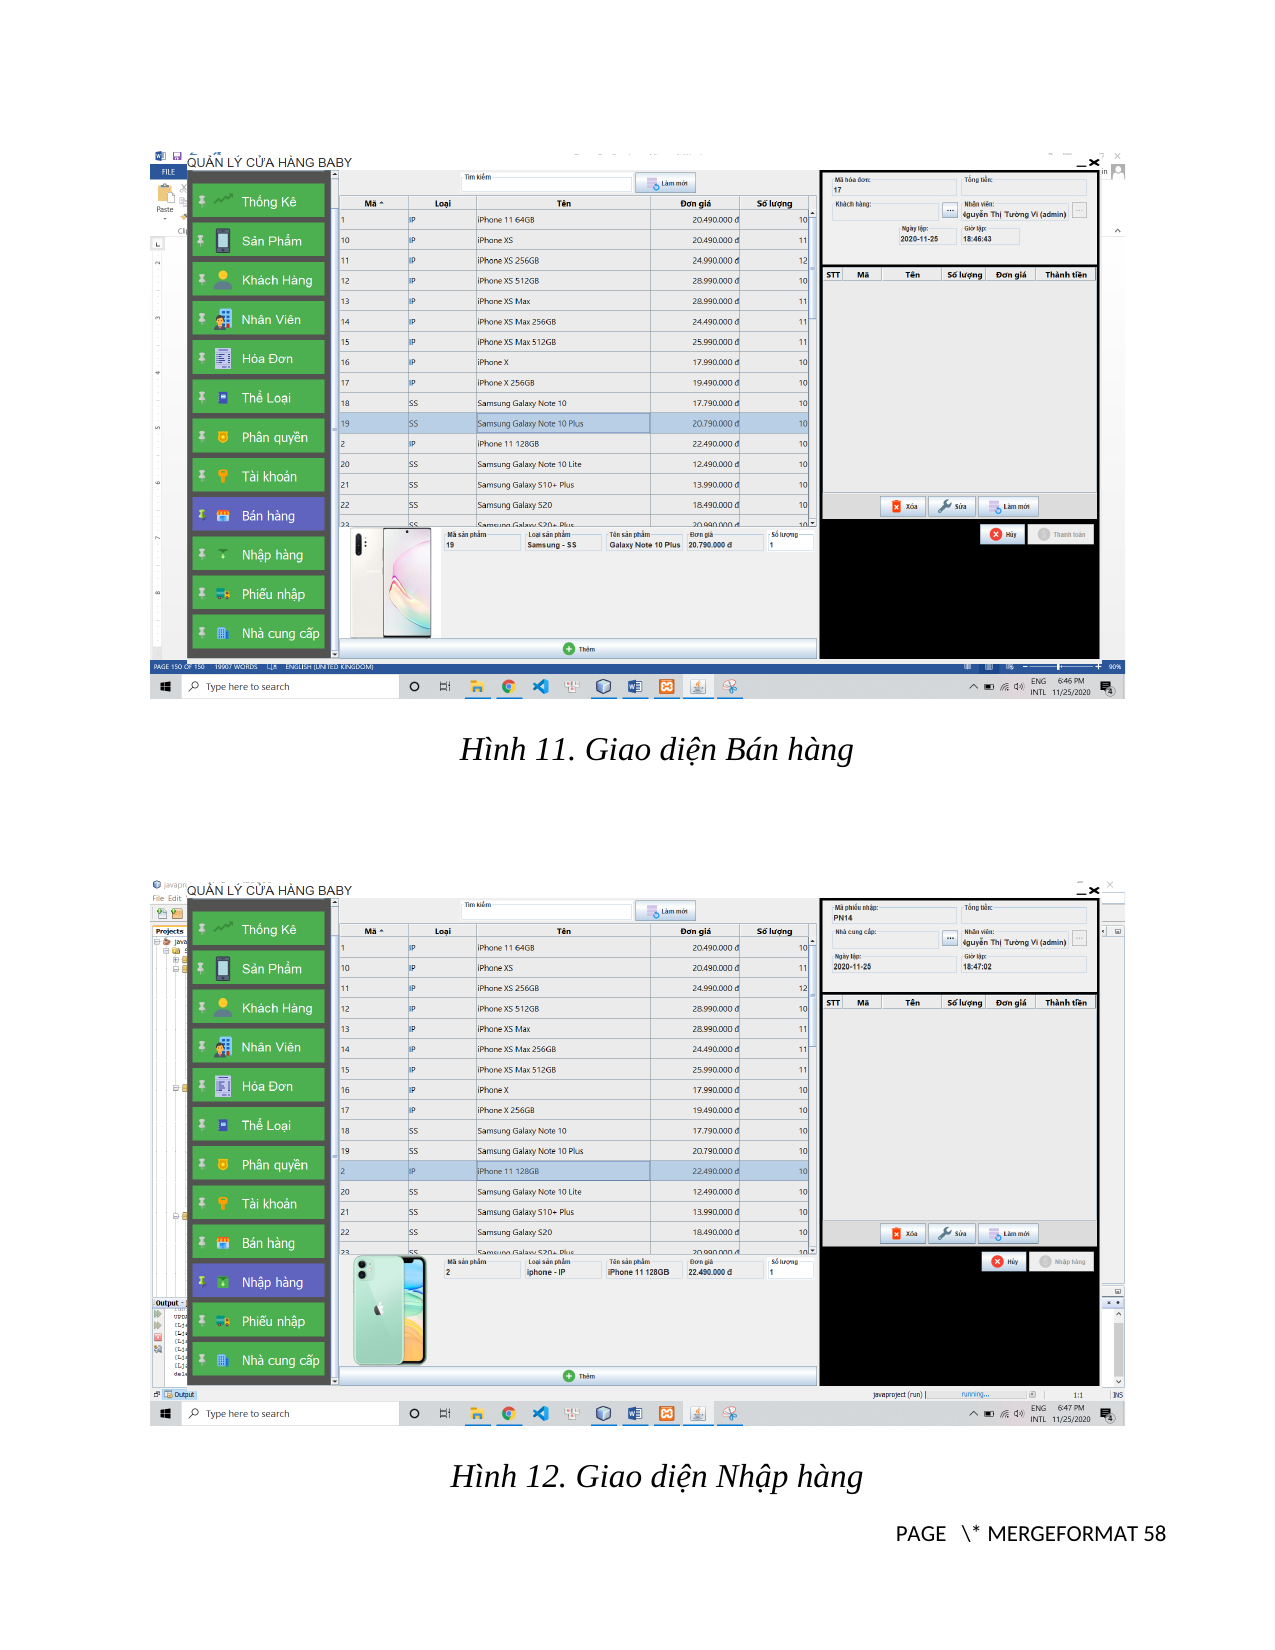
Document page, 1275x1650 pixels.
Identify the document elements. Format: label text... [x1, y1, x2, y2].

text Hình 12. Giao diện Nhập hàng [150, 1456, 1167, 1495]
picture [150, 877, 1125, 1426]
text Hình 11. Giao diện Bán hàng [150, 729, 1167, 767]
picture [150, 150, 1125, 699]
